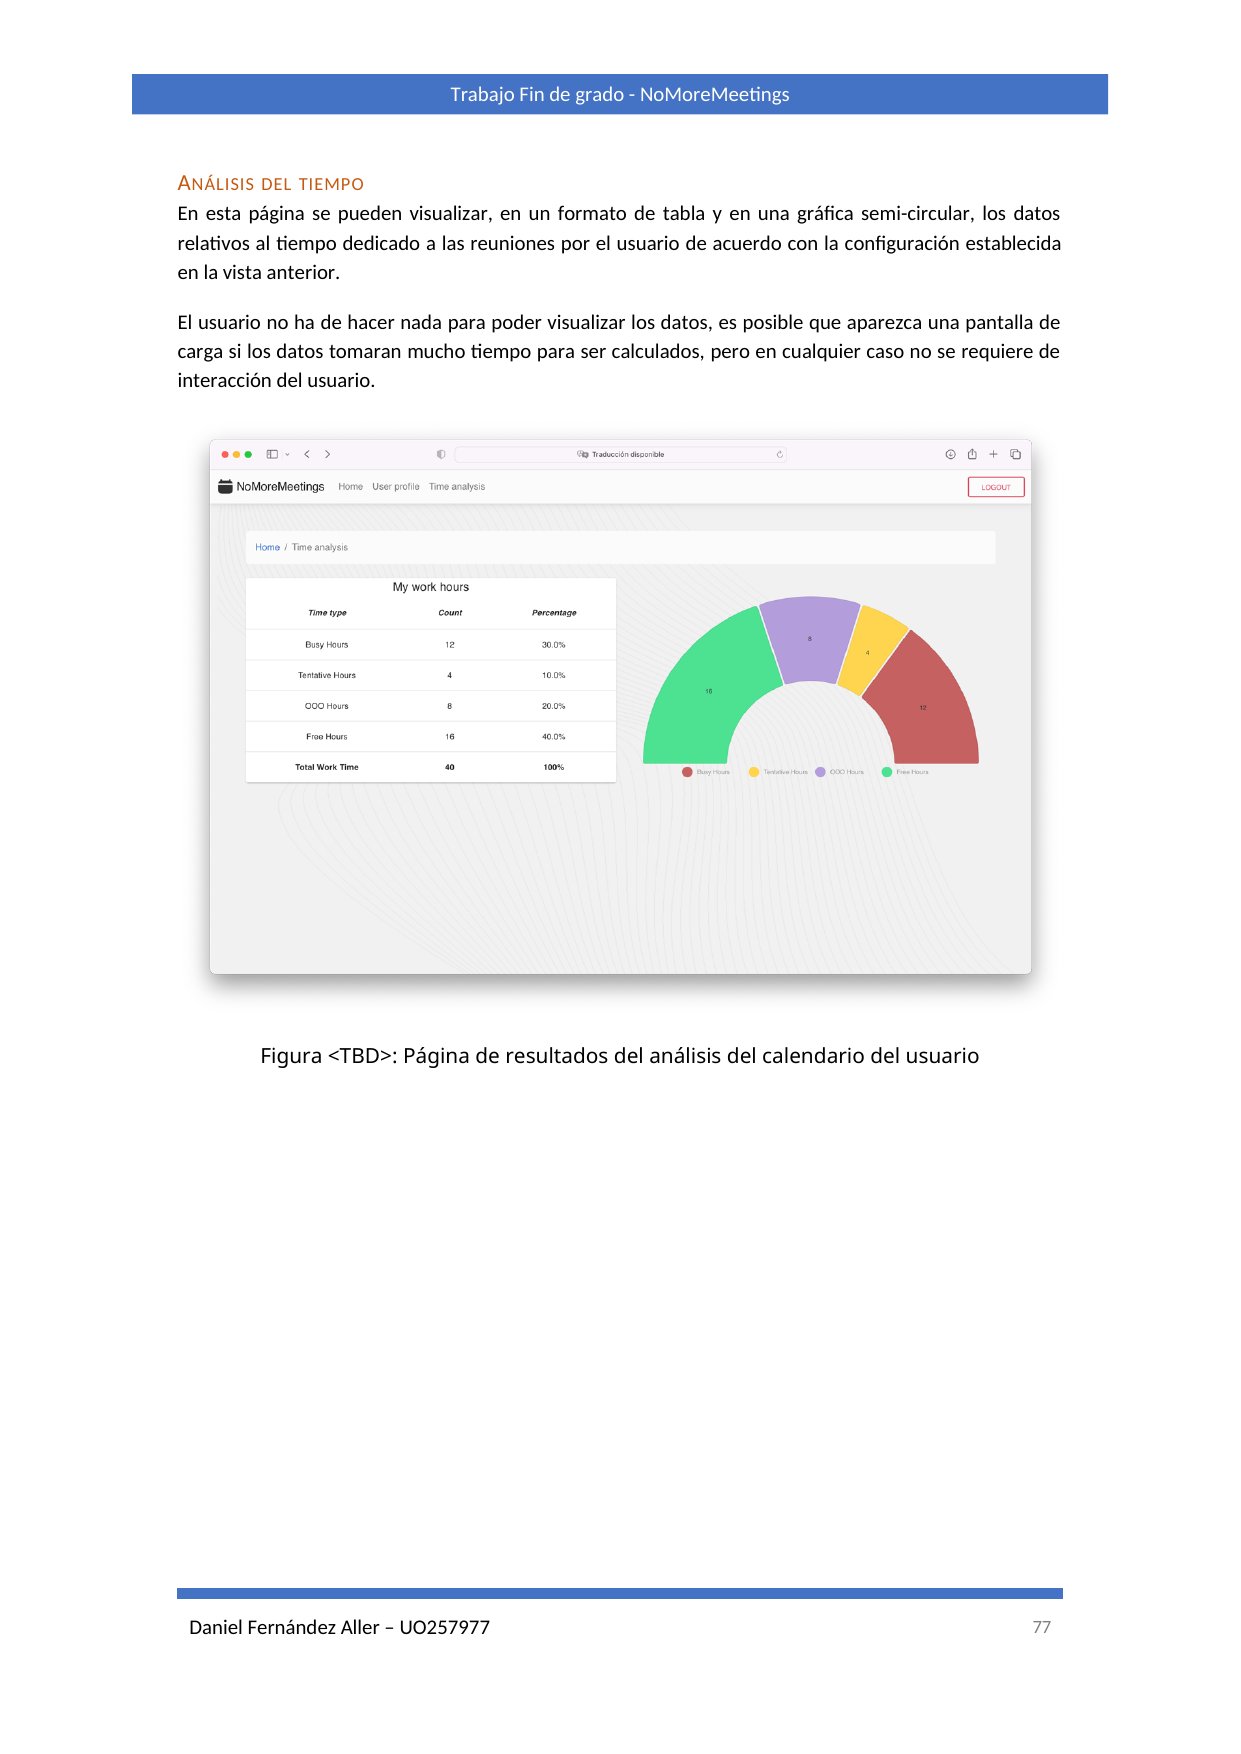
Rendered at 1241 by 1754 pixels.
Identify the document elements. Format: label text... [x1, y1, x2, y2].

text En esta página se pueden visualizar, en un formato de tabla y en una gráfica semi-circular, los datos relativos al tiempo dedicado a las reuniones por el usuario de acuerdo con la configuración establecida en la vista anterior. [177, 201, 1063, 284]
subtitle Figura <TBD>: Página de resultados del análisis del calendario del usuario [177, 1041, 1063, 1069]
text El usuario no ha de hacer nada para poder visualizar los datos, es posible que aparezca una pantalla de carga si los datos tomaran mucho tiempo para ser calculados, pero en cualquier caso no se requiere de interacción del usuario. [177, 309, 1063, 393]
picture [177, 417, 1063, 1017]
subtitle Análisis del tiempo [177, 168, 1063, 196]
